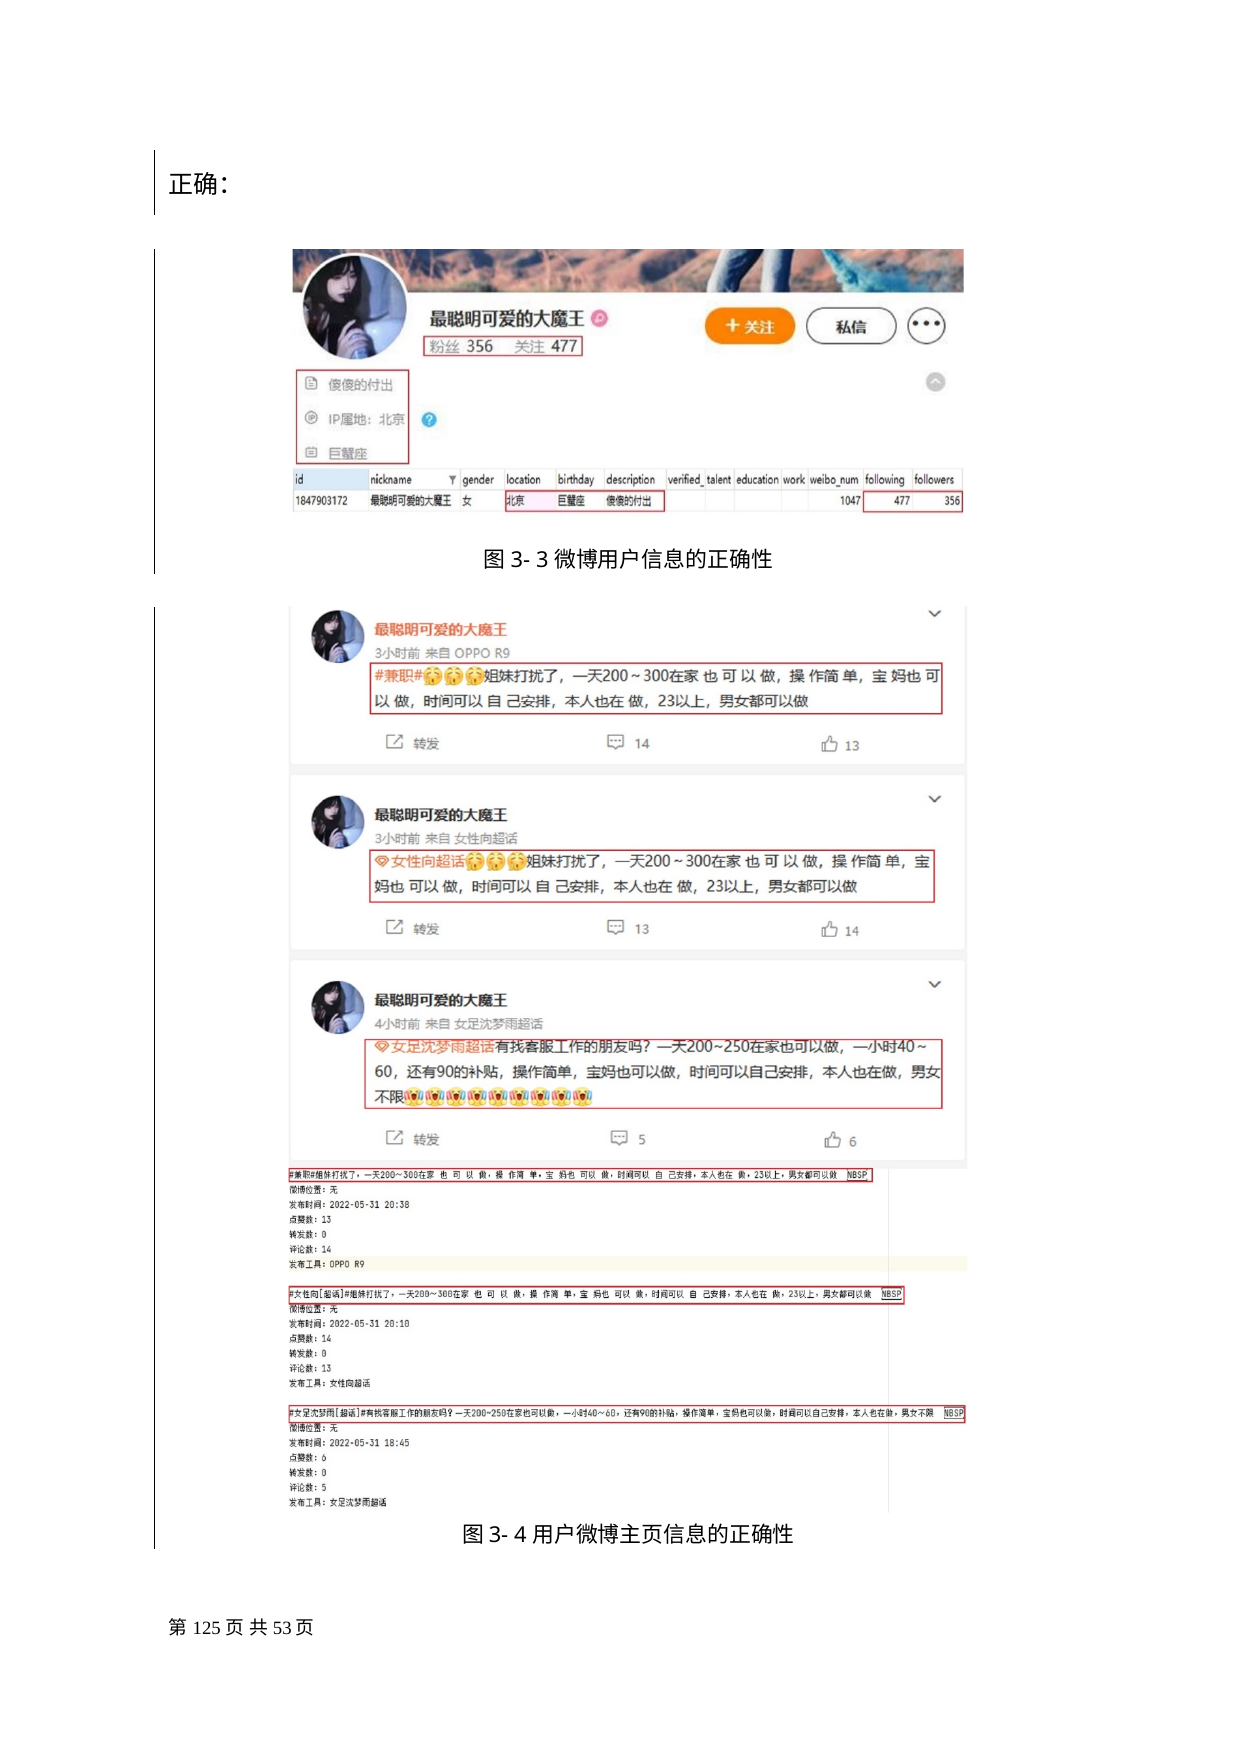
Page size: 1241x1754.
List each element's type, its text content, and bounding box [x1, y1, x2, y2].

picture [288, 606, 968, 1514]
text 图 3- 4 用户微博主页信息的正确性 [169, 1517, 1087, 1549]
picture [292, 249, 964, 521]
text 图 3- 3 微博用户信息的正确性 [169, 542, 1087, 574]
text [169, 150, 1087, 215]
